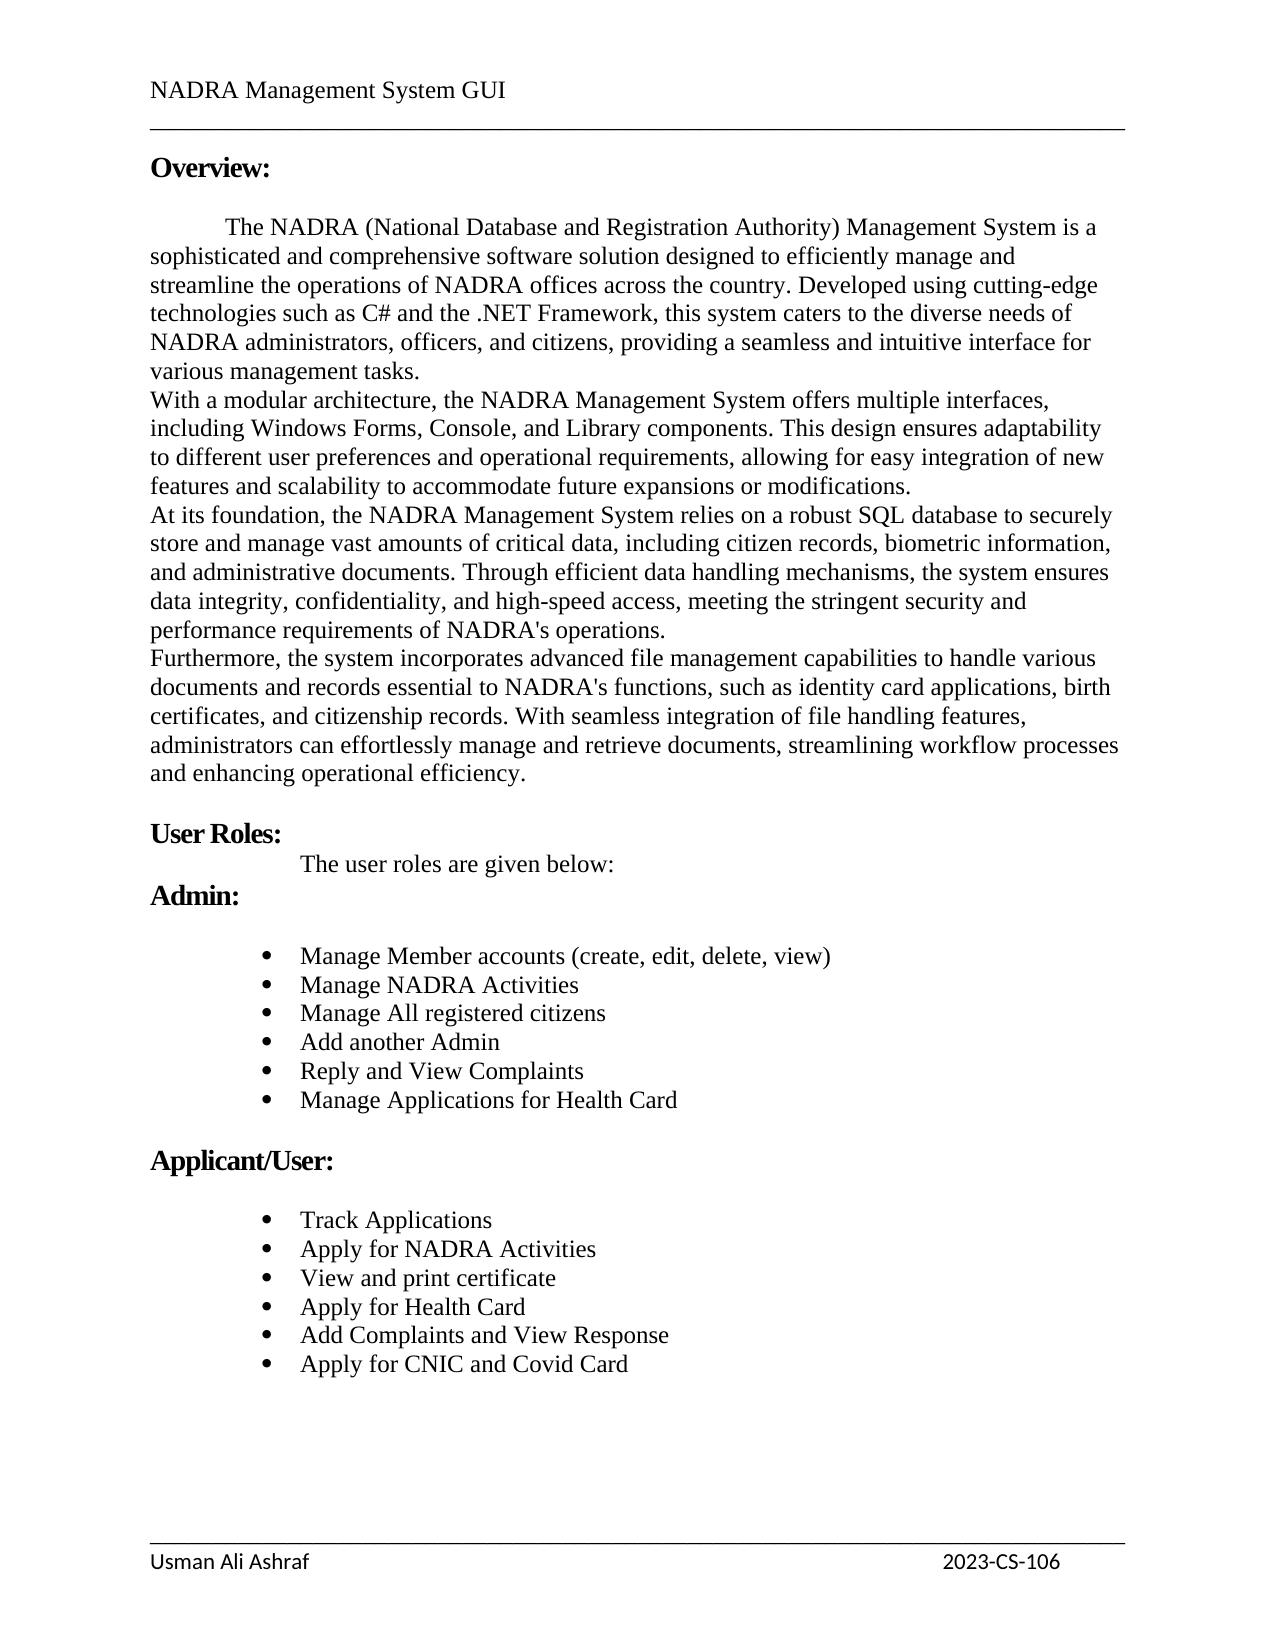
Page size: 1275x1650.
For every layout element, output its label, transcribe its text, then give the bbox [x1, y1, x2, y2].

text With a modular architecture, the NADRA Management System offers multiple interfaces, including Windows Forms, Console, and Library components. This design ensures adaptability to different user preferences and operational requirements, allowing for easy integration of new features and scalability to accommodate future expansions or modifications. [150, 385, 1125, 500]
text The user roles are given below: [150, 849, 1125, 878]
text The NADRA (National Database and Registration Authority) Management System is a sophisticated and comprehensive software solution designed to efficiently manage and streamline the operations of NADRA offices across the country. Developed using cutting-edge technologies such as C# and the .NET Framework, this system caters to the diverse needs of NADRA administrators, officers, and citizens, providing a seamless and intuitive interface for various management tasks. [150, 212, 1125, 385]
title Applicant/User: [150, 1143, 1125, 1176]
title Admin: [150, 878, 1125, 912]
list Track Applications [262, 1205, 1125, 1234]
list Add another Admin [262, 1027, 1125, 1056]
list Manage Member accounts (create, edit, delete, view) [262, 941, 1125, 970]
list Manage Applications for Health Card [262, 1085, 1125, 1113]
title User Roles: [150, 816, 1125, 849]
list Apply for CNIC and Covid Card [262, 1349, 1125, 1378]
title Overview: [150, 150, 1125, 183]
list Manage NADRA Activities [262, 970, 1125, 998]
list Reply and View Complaints [262, 1056, 1125, 1085]
list View and print certificate [262, 1263, 1125, 1292]
text Furthermore, the system incorporates advanced file management capabilities to handle various documents and records essential to NADRA's functions, such as identity card applications, birth certificates, and citizenship records. With seamless integration of file handling features, administrators can effortlessly manage and retrieve documents, streamlining workflow processes and enhancing operational efficiency. [150, 643, 1125, 787]
text At its foundation, the NADRA Management System relies on a robust SQL database to securely store and manage vast amounts of critical data, including citizen records, biometric information, and administrative documents. Through efficient data handling mechanisms, the system ensures data integrity, confidentiality, and high-speed access, meeting the stringent security and performance requirements of NADRA's operations. [150, 500, 1125, 643]
list Apply for NADRA Activities [262, 1234, 1125, 1263]
list Manage All registered citizens [262, 998, 1125, 1027]
list Apply for Health Card [262, 1292, 1125, 1320]
list Add Complaints and View Response [262, 1320, 1125, 1349]
